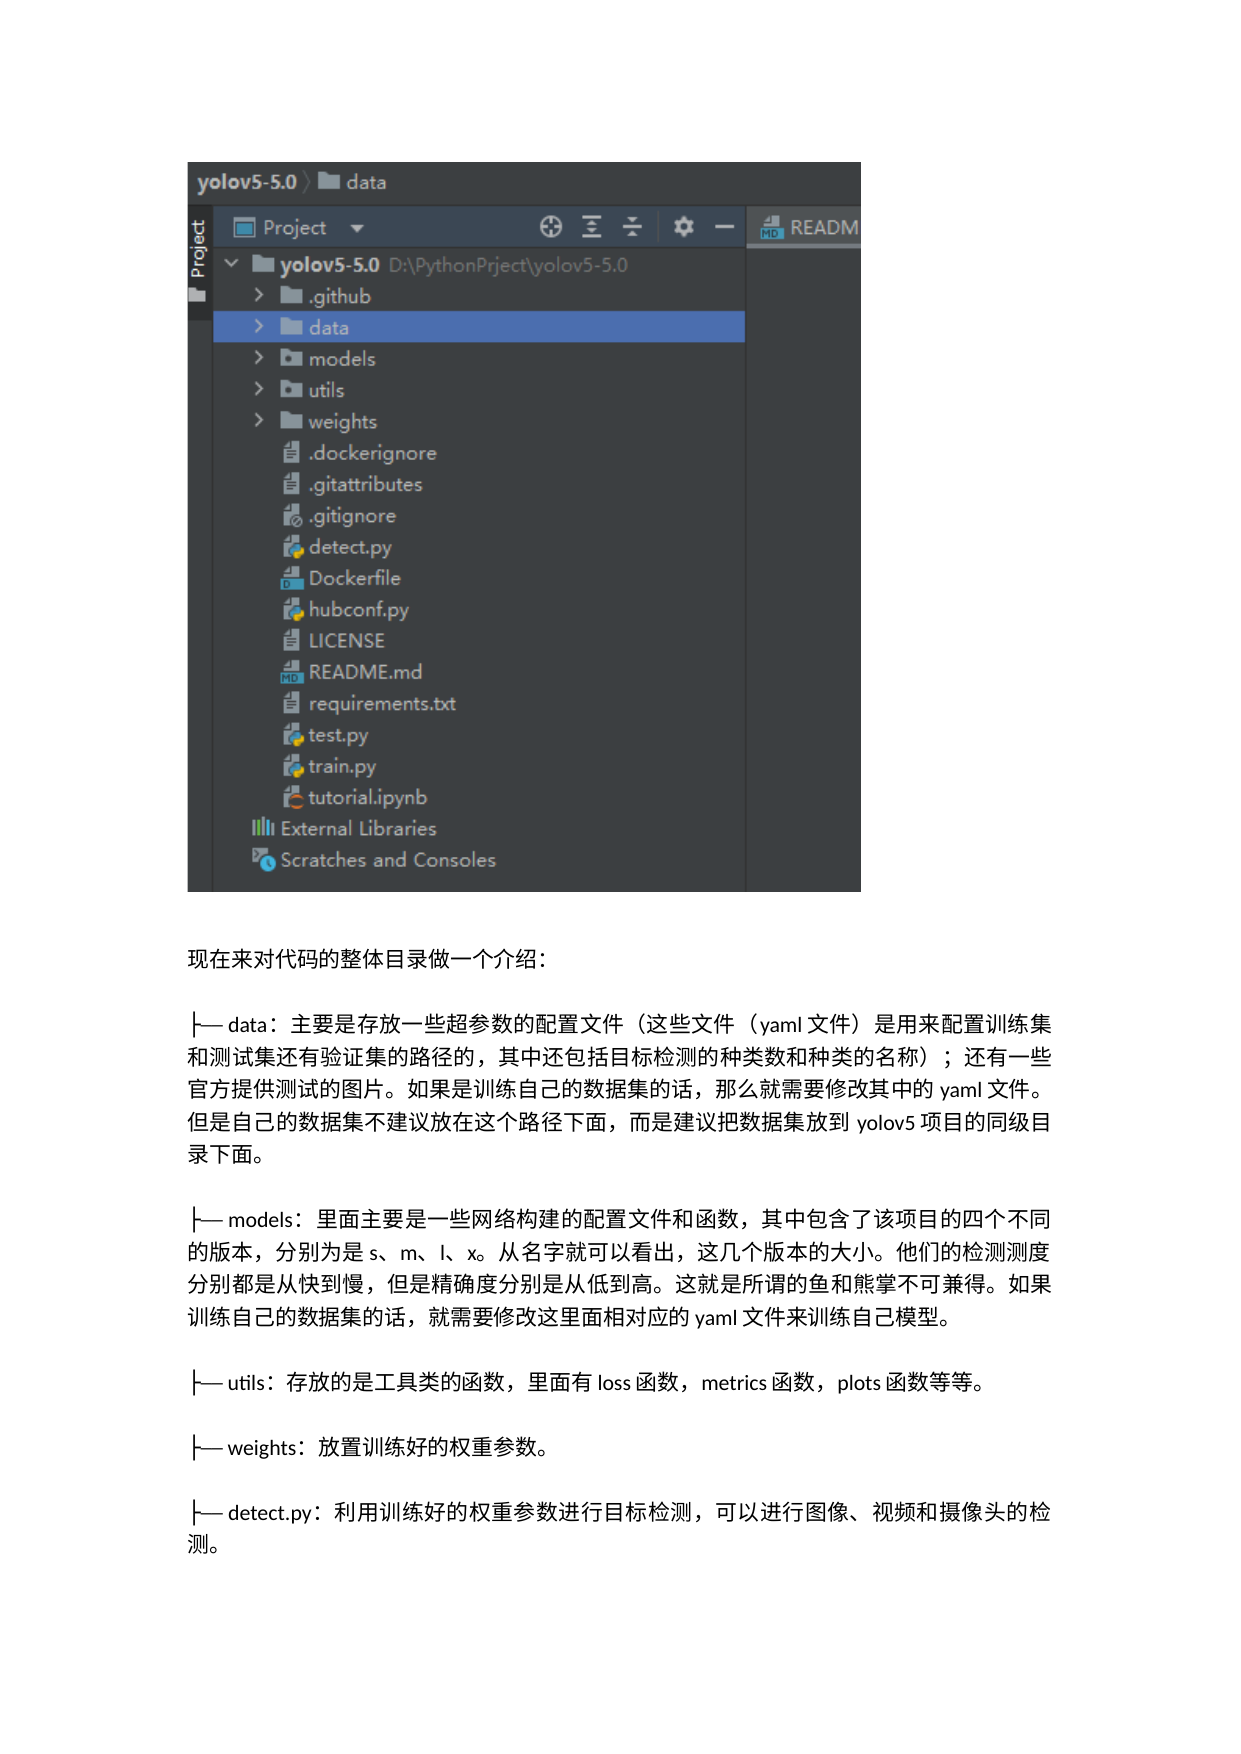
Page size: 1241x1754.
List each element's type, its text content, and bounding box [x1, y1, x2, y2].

picture [187, 162, 861, 892]
text ├── detect.py：利用训练好的权重参数进行目标检测，可以进行图像、视频和摄像头的检测。 [187, 1494, 1053, 1559]
text 现在来对代码的整体目录做一个介绍： [187, 942, 1053, 974]
text ├── utils：存放的是工具类的函数，里面有loss函数，metrics函数，plots函数等等。 [187, 1364, 1053, 1397]
text ├── weights：放置训练好的权重参数。 [187, 1429, 1053, 1462]
text ├── data：主要是存放一些超参数的配置文件（这些文件（yaml文件）是用来配置训练集和测试集还有验证集的路径的，其中还包括目标检测的种类数和种类的名称）；还有一些官方提供测试的图片。如果是训练自己的数据集的话，那么就需要修改其中的yaml文件。但是自己的数据集不建议放在这个路径下面，而是建议把数据集放到yolov5项目的同级目录下面。 [187, 1007, 1053, 1169]
text ├── models：里面主要是一些网络构建的配置文件和函数，其中包含了该项目的四个不同的版本，分别为是s、m、l、x。从名字就可以看出，这几个版本的大小。他们的检测测度分别都是从快到慢，但是精确度分别是从低到高。这就是所谓的鱼和熊掌不可兼得。如果训练自己的数据集的话，就需要修改这里面相对应的yaml文件来训练自己模型。 [187, 1202, 1053, 1332]
